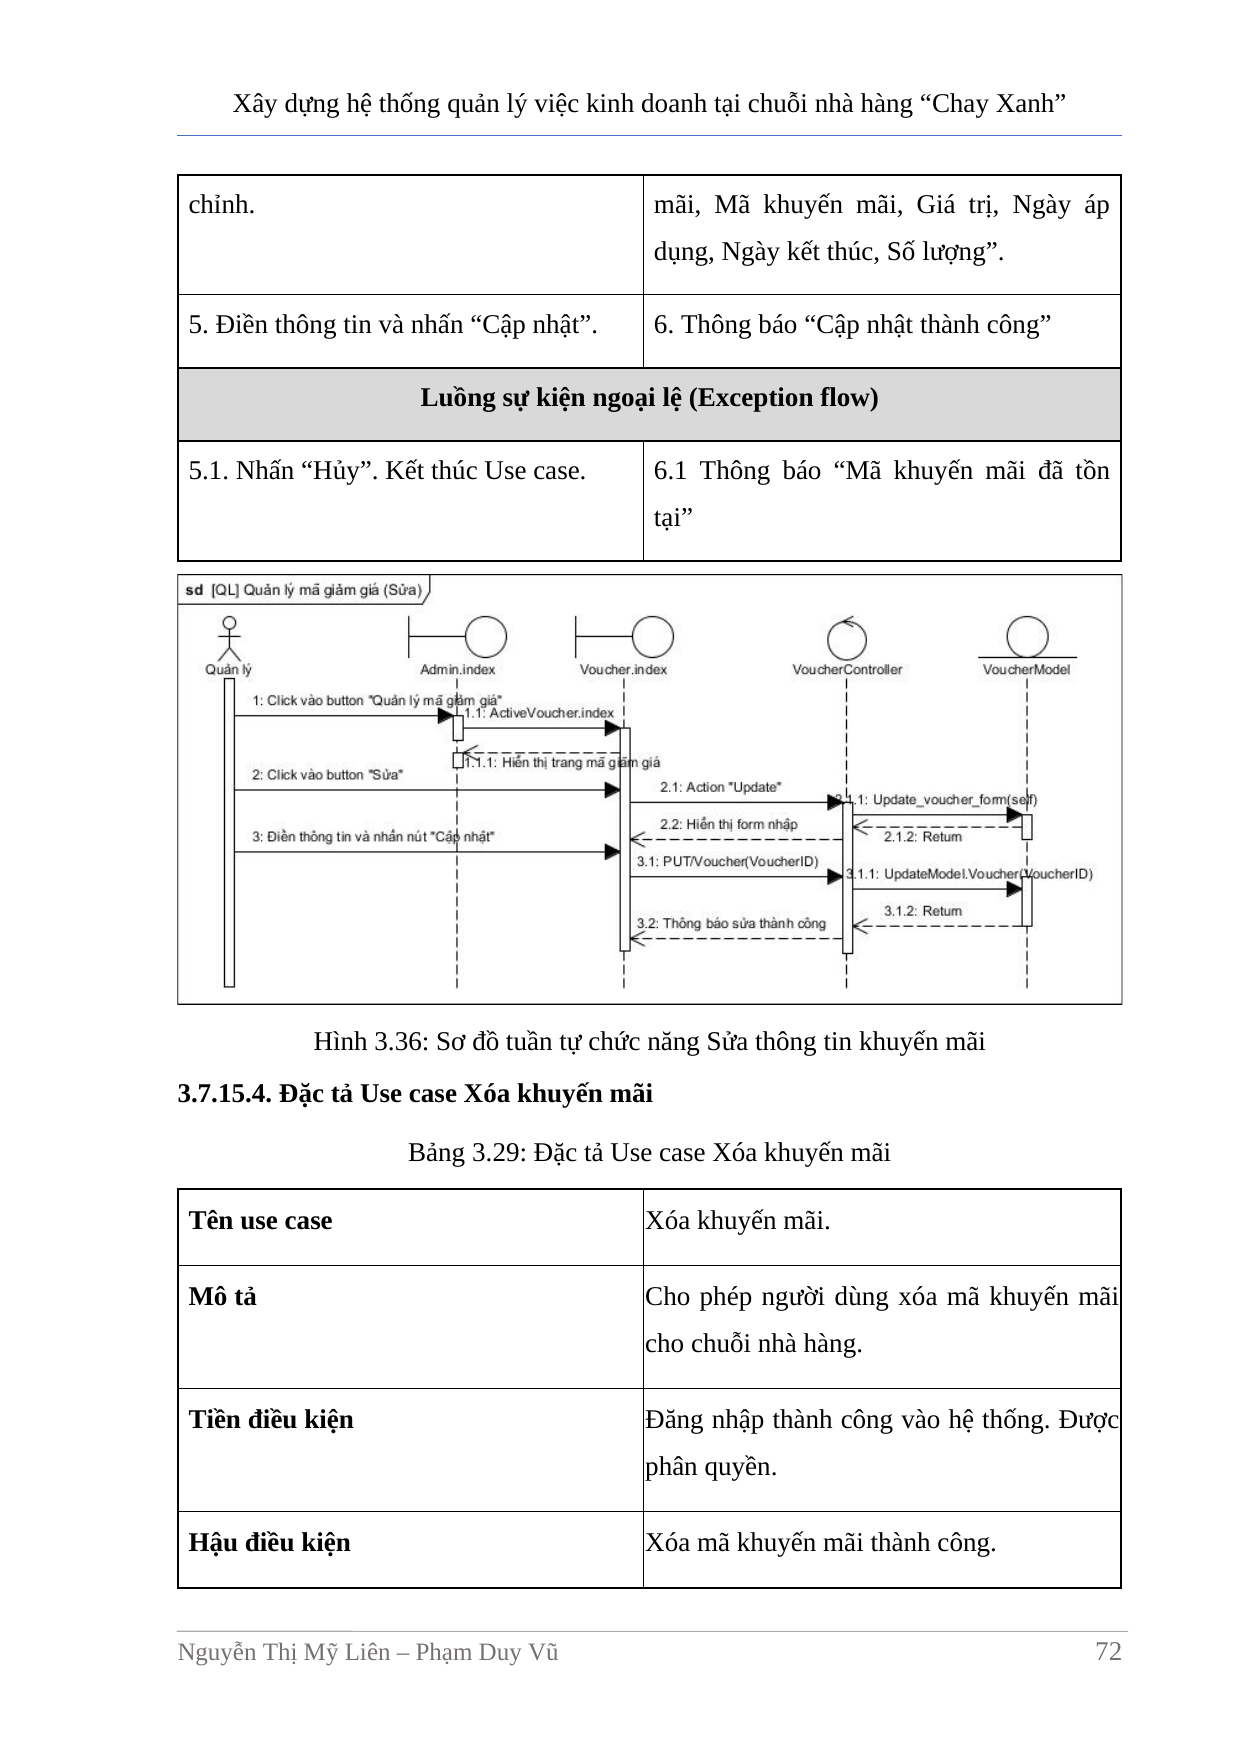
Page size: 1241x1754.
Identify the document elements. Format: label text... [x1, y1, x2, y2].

table_cell Tiền điều kiện [179, 1389, 643, 1511]
table_header Xóa khuyến mãi. [644, 1190, 1120, 1265]
table_cell Xóa mã khuyến mãi thành công. [644, 1512, 1120, 1587]
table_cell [179, 176, 643, 294]
table_header Tên use case [179, 1190, 643, 1265]
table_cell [644, 176, 1120, 294]
table_cell Hậu điều kiện [179, 1512, 643, 1587]
text Bảng 3.29: Đặc tả Use case Xóa khuyến mãi [177, 1136, 1122, 1167]
text Đặc tả Use case Xóa khuyến mãi [177, 1077, 1122, 1108]
picture [177, 574, 1123, 1005]
table_cell Đăng nhập thành công vào hệ thống. Được phân quyền. [644, 1389, 1120, 1511]
table_cell 5. Điền thông tin và nhấn “Cập nhật”. [179, 295, 643, 367]
table_cell 5.1. Nhấn “Hủy”. Kết thúc Use case. [179, 442, 643, 560]
table_cell Cho phép người dùng xóa mã khuyến mãi cho chuỗi nhà hàng. [644, 1266, 1120, 1388]
table_cell 6. Thông báo “Cập nhật thành công” [644, 295, 1120, 367]
table_cell Mô tả [179, 1266, 643, 1388]
table_cell Luồng sự kiện ngoại lệ (Exception flow) [179, 369, 1120, 440]
table_cell 6.1 Thông báo “Mã khuyến mãi đã tồn tại” [644, 442, 1120, 560]
